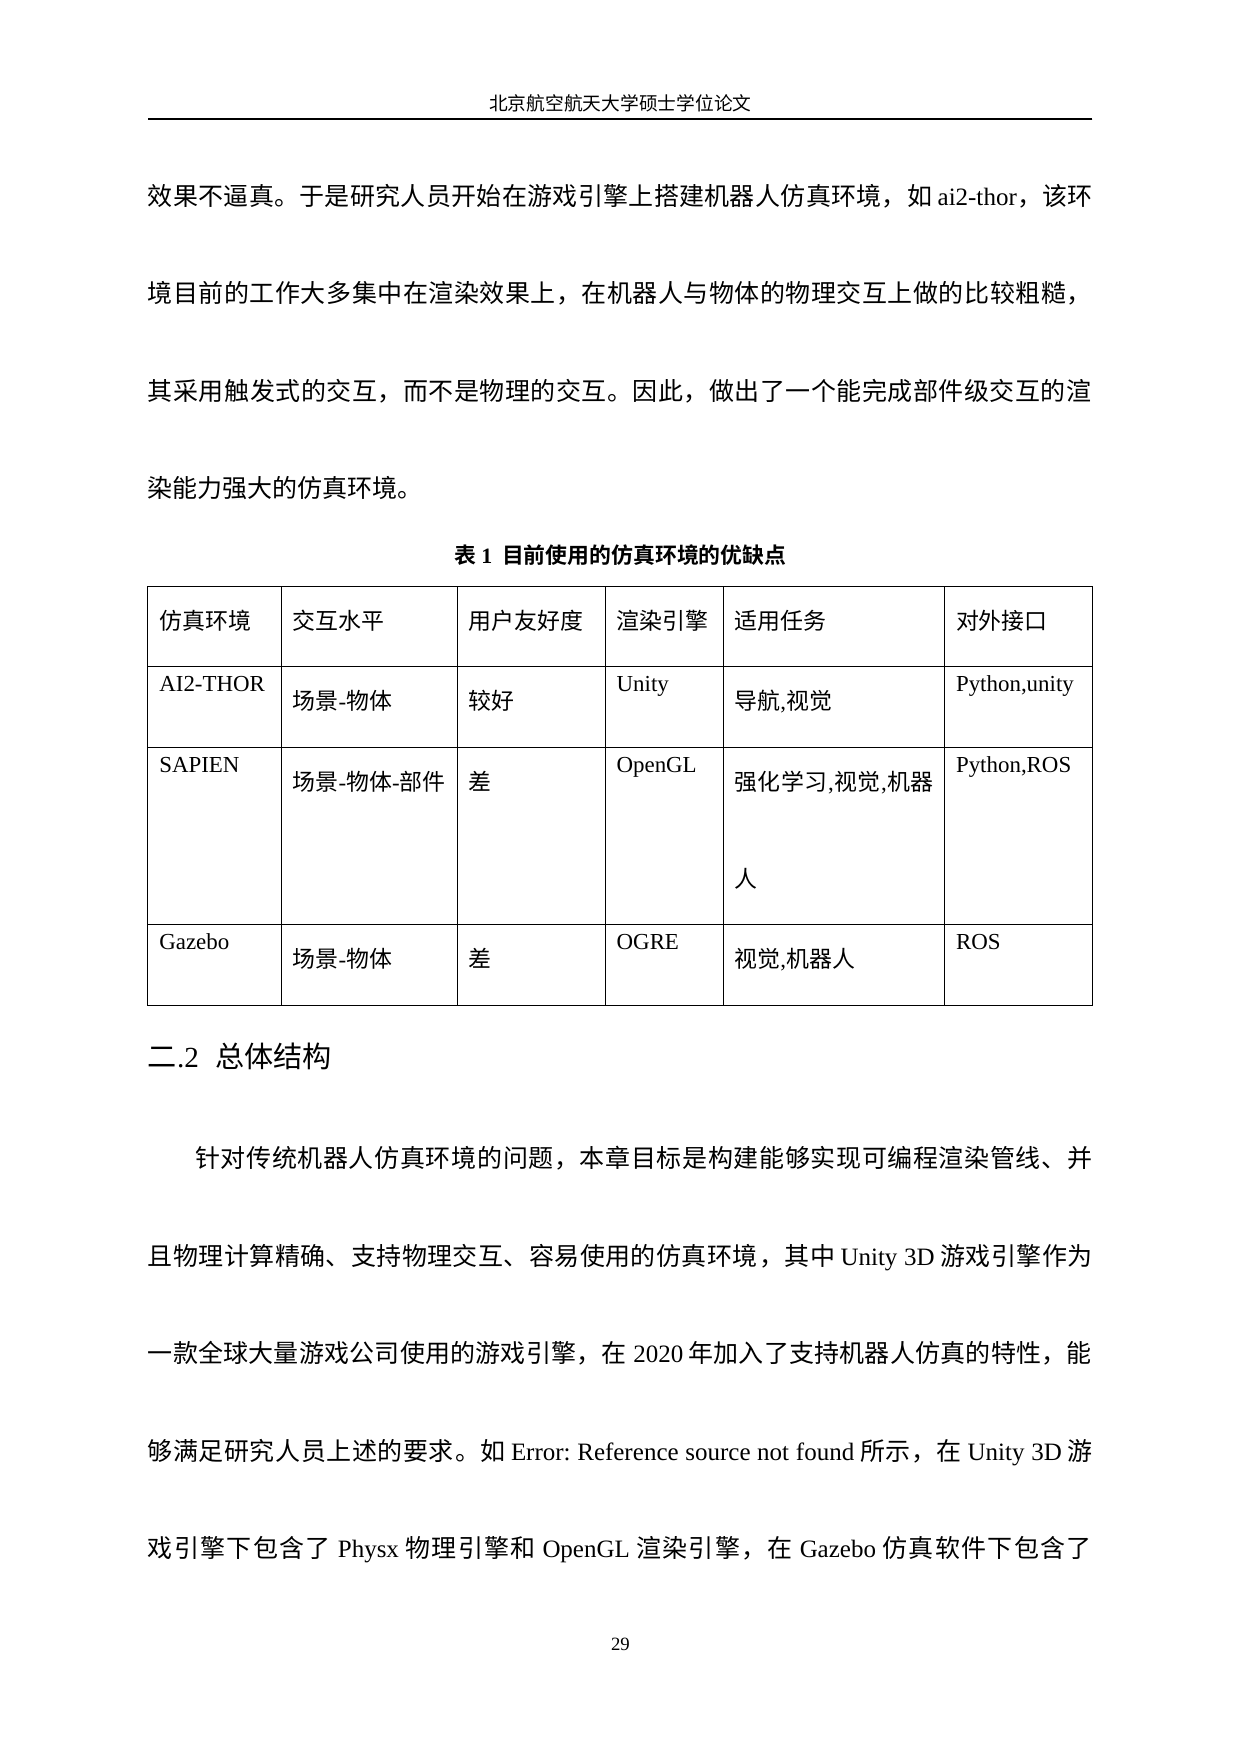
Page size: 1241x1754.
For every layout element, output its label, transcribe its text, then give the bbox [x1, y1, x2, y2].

text 表 1 目前使用的仿真环境的优缺点 [148, 538, 1092, 570]
table_cell Unity [606, 667, 723, 747]
table_cell ROS [945, 925, 1092, 1005]
table_cell 场景-物体 [282, 667, 457, 747]
table_cell 差 [458, 748, 605, 924]
table_cell Python,unity [945, 667, 1092, 747]
table_header 渲染引擎 [606, 587, 723, 666]
table_header 对外接口 [945, 587, 1092, 666]
subtitle 总体结构 [148, 1022, 1092, 1087]
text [148, 1124, 1092, 1579]
table_cell 场景-物体 [282, 925, 457, 1005]
table_cell 强化学习,视觉,机器人 [724, 748, 944, 924]
table_cell 导航,视觉 [724, 667, 944, 747]
table_cell 较好 [458, 667, 605, 747]
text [148, 162, 1092, 519]
table_cell 视觉,机器人 [724, 925, 944, 1005]
table_cell Gazebo [148, 925, 281, 1005]
table_cell OpenGL [606, 748, 723, 924]
table_cell SAPIEN [148, 748, 281, 924]
table_cell 差 [458, 925, 605, 1005]
table_cell 场景-物体-部件 [282, 748, 457, 924]
table_cell Python,ROS [945, 748, 1092, 924]
table_header 交互水平 [282, 587, 457, 666]
table_header 适用任务 [724, 587, 944, 666]
table_cell AI2-THOR [148, 667, 281, 747]
table_header 仿真环境 [148, 587, 281, 666]
table_cell OGRE [606, 925, 723, 1005]
table_header 用户友好度 [458, 587, 605, 666]
